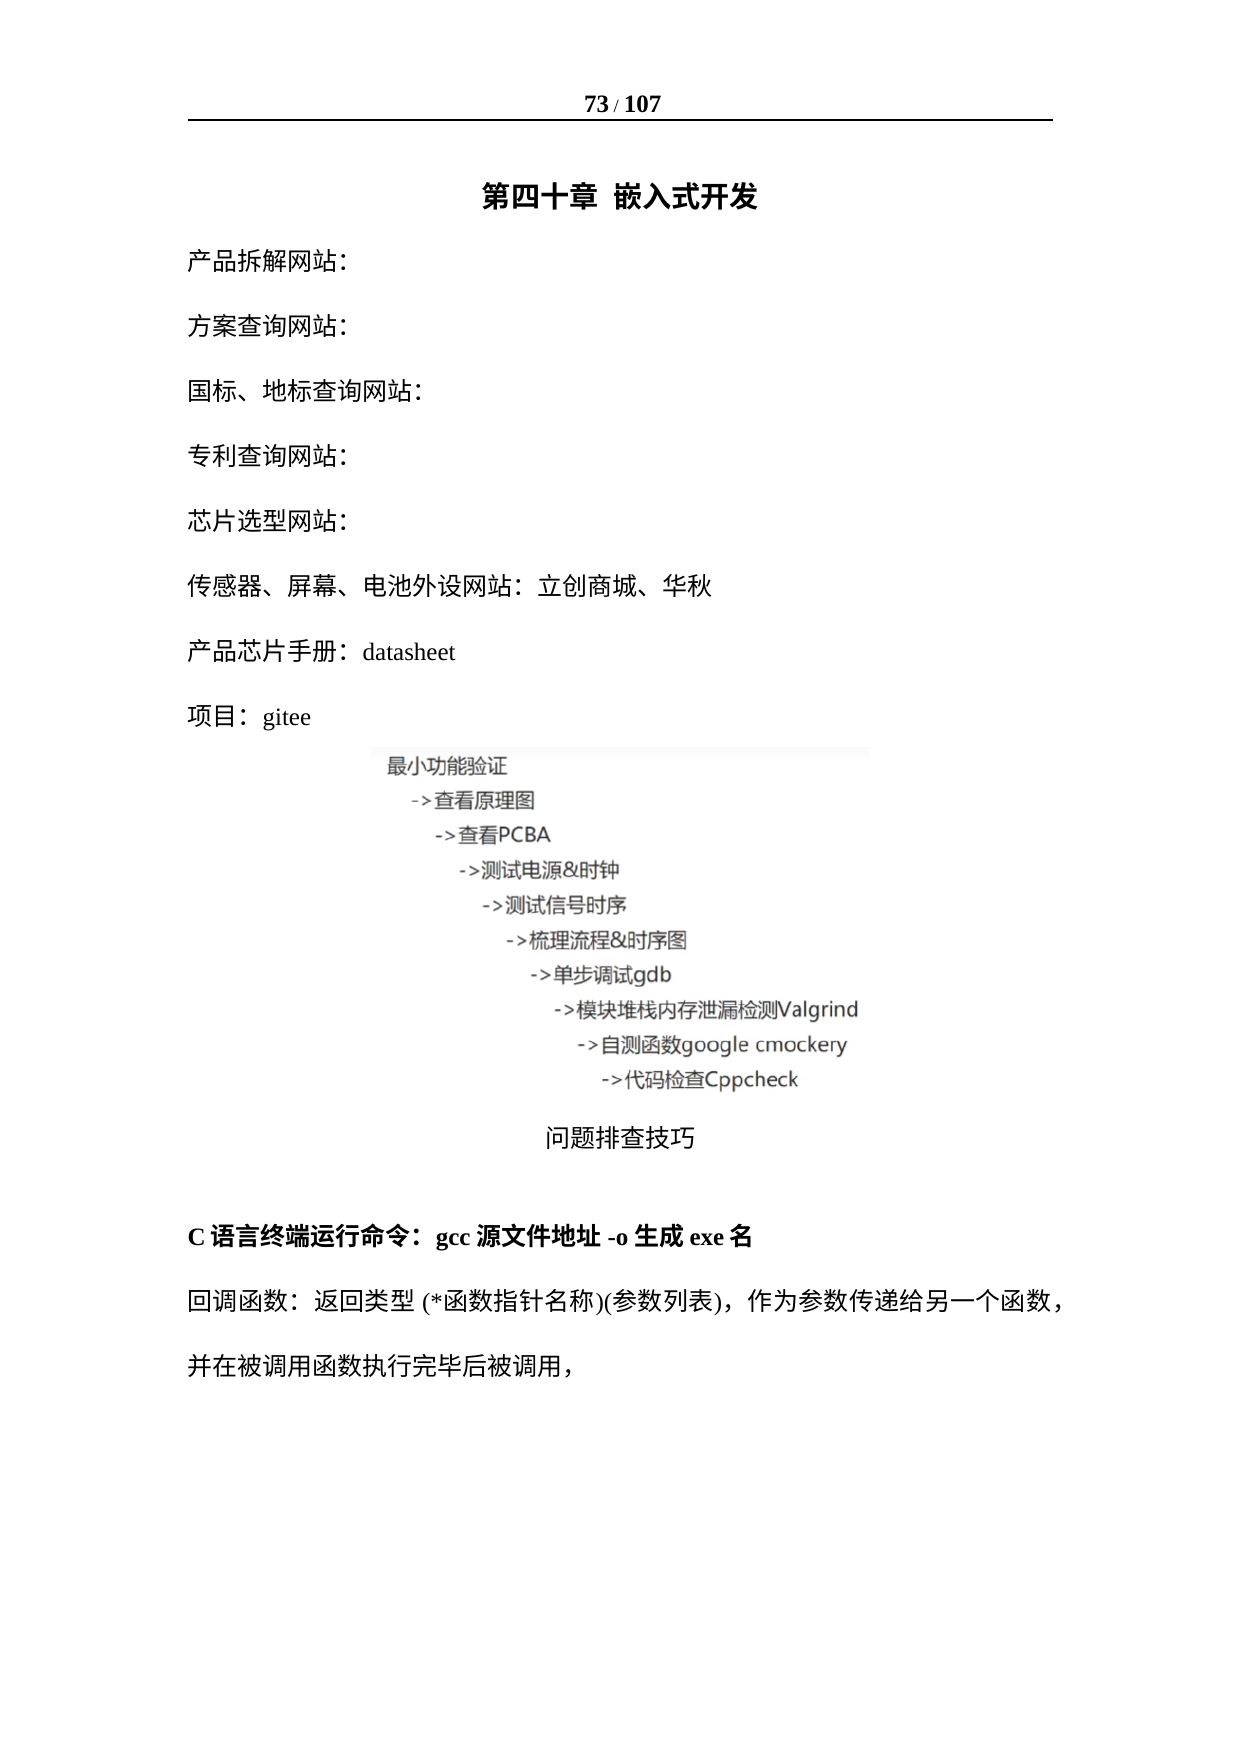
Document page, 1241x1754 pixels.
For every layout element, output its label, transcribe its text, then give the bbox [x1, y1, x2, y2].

picture [370, 747, 870, 1097]
text 回调函数：返回类型 (*函数指针名称)(参数列表)，作为参数传递给另一个函数，并在被调用函数执行完毕后被调用， [187, 1267, 1053, 1397]
text 传感器、屏幕、电池外设网站：立创商城、华秋 [187, 552, 1053, 617]
text 国标、地标查询网站： [187, 357, 1053, 422]
text 问题排查技巧 [187, 1104, 1053, 1169]
text 方案查询网站： [187, 292, 1053, 357]
text C语言终端运行命令：gcc 源文件地址 -o 生成exe名 [187, 1202, 1053, 1267]
text 芯片选型网站： [187, 487, 1053, 552]
text 项目：gitee [187, 682, 1053, 747]
text 产品拆解网站： [187, 227, 1053, 292]
list 嵌入式开发 [187, 162, 1053, 227]
text 产品芯片手册：datasheet [187, 617, 1053, 682]
text 专利查询网站： [187, 422, 1053, 487]
